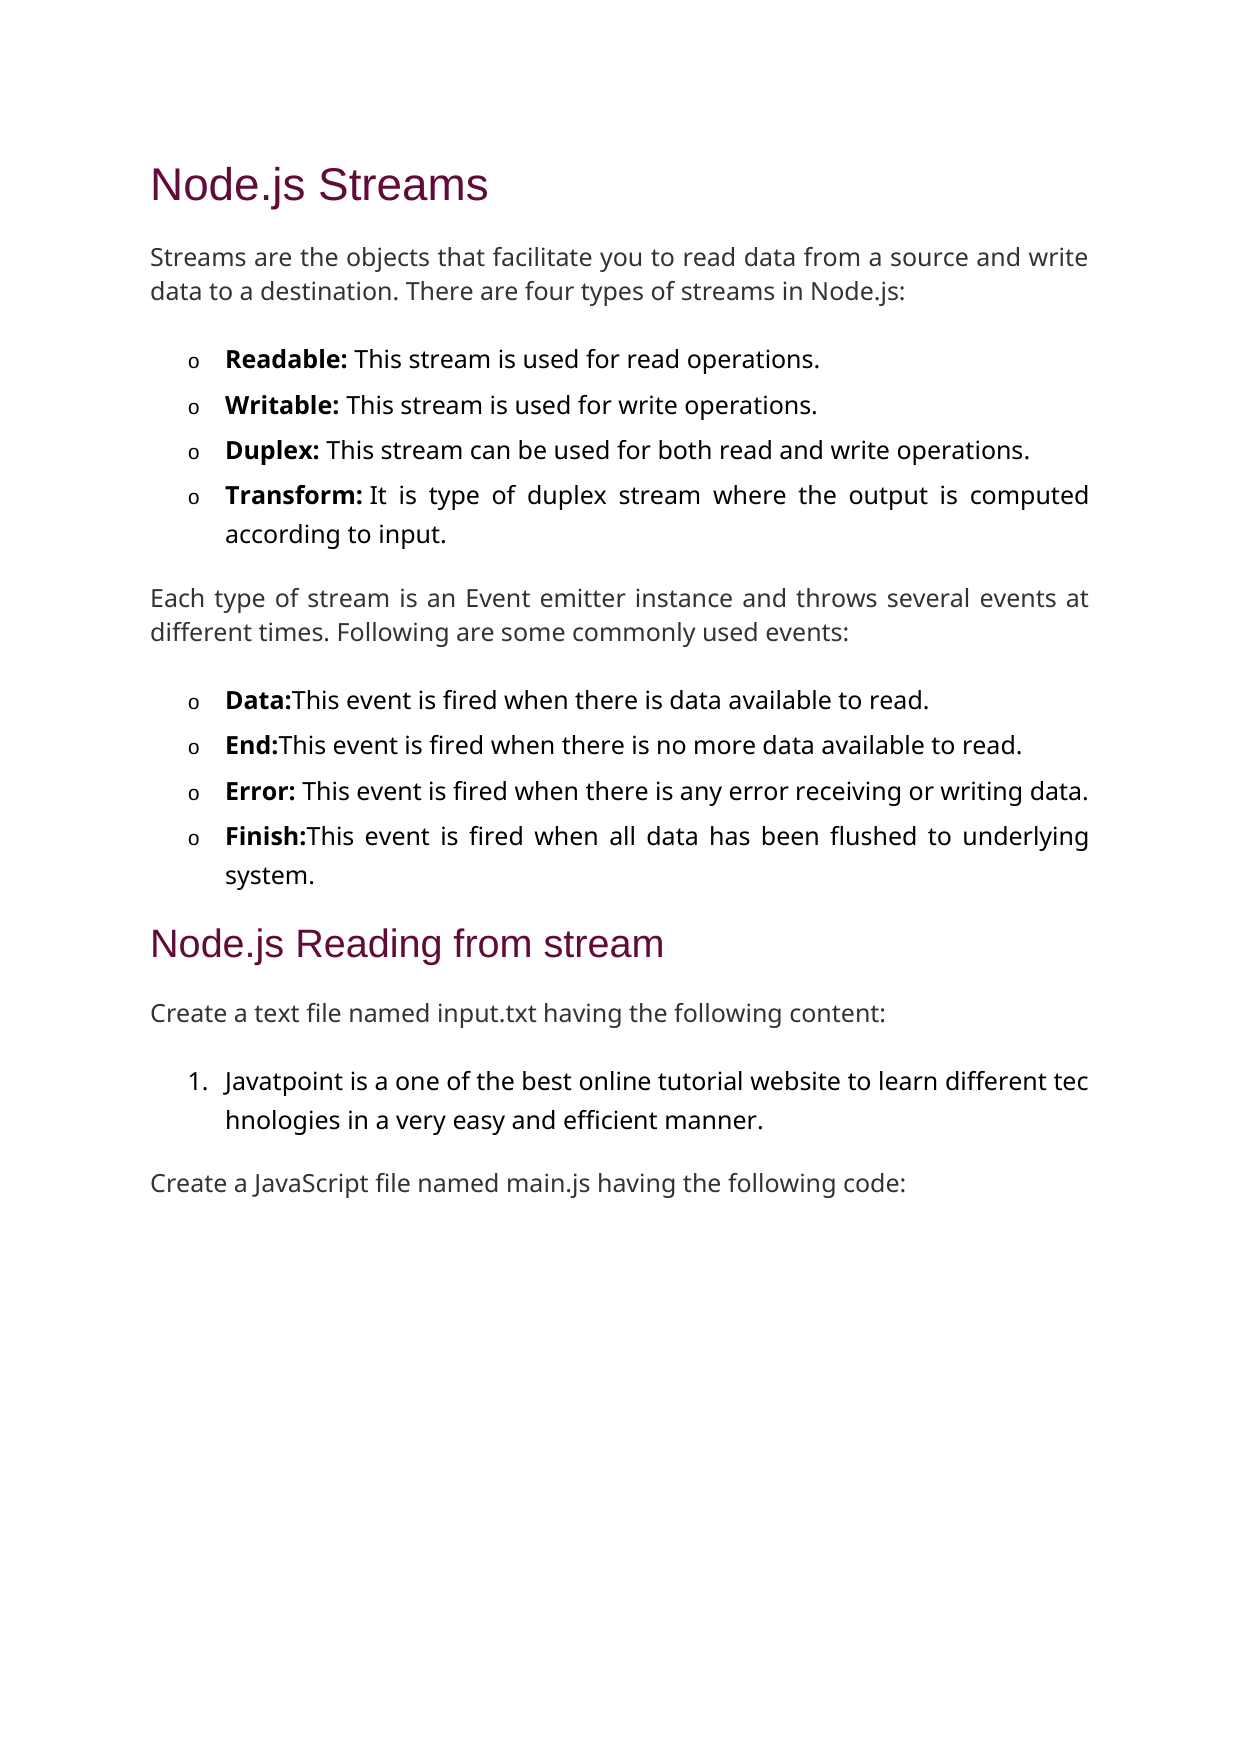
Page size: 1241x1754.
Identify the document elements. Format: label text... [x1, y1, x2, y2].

list Data:This event is fired when there is data available to read. [187, 677, 1090, 717]
list Transform: It is type of duplex stream where the output is computed according to input. [187, 473, 1090, 551]
text Create a JavaScript file named main.js having the following code: [150, 1166, 1090, 1200]
text Streams are the objects that facilitate you to read data from a source and write data to a destination. There are four types of streams in Node.js: [150, 240, 1090, 308]
text Node.js Streams [150, 158, 1090, 211]
list Error: This event is fired when there is any error receiving or writing data. [187, 768, 1090, 807]
list End:This event is fired when there is no more data available to read. [187, 723, 1090, 762]
list Javatpoint is a one of the best online tutorial website to learn different technologies in a very easy and efficient manner. [187, 1059, 1090, 1137]
list Finish:This event is fired when all data has been flushed to underlying system. [187, 813, 1090, 892]
list Readable: This stream is used for read operations. [187, 337, 1090, 376]
text Node.js Reading from stream [150, 921, 1090, 966]
list Writable: This stream is used for write operations. [187, 382, 1090, 421]
list Duplex: This stream can be used for both read and write operations. [187, 428, 1090, 467]
text Create a text file named input.txt having the following content: [150, 996, 1090, 1029]
text Each type of stream is an Event emitter instance and throws several events at different times. Following are some commonly used events: [150, 580, 1090, 648]
